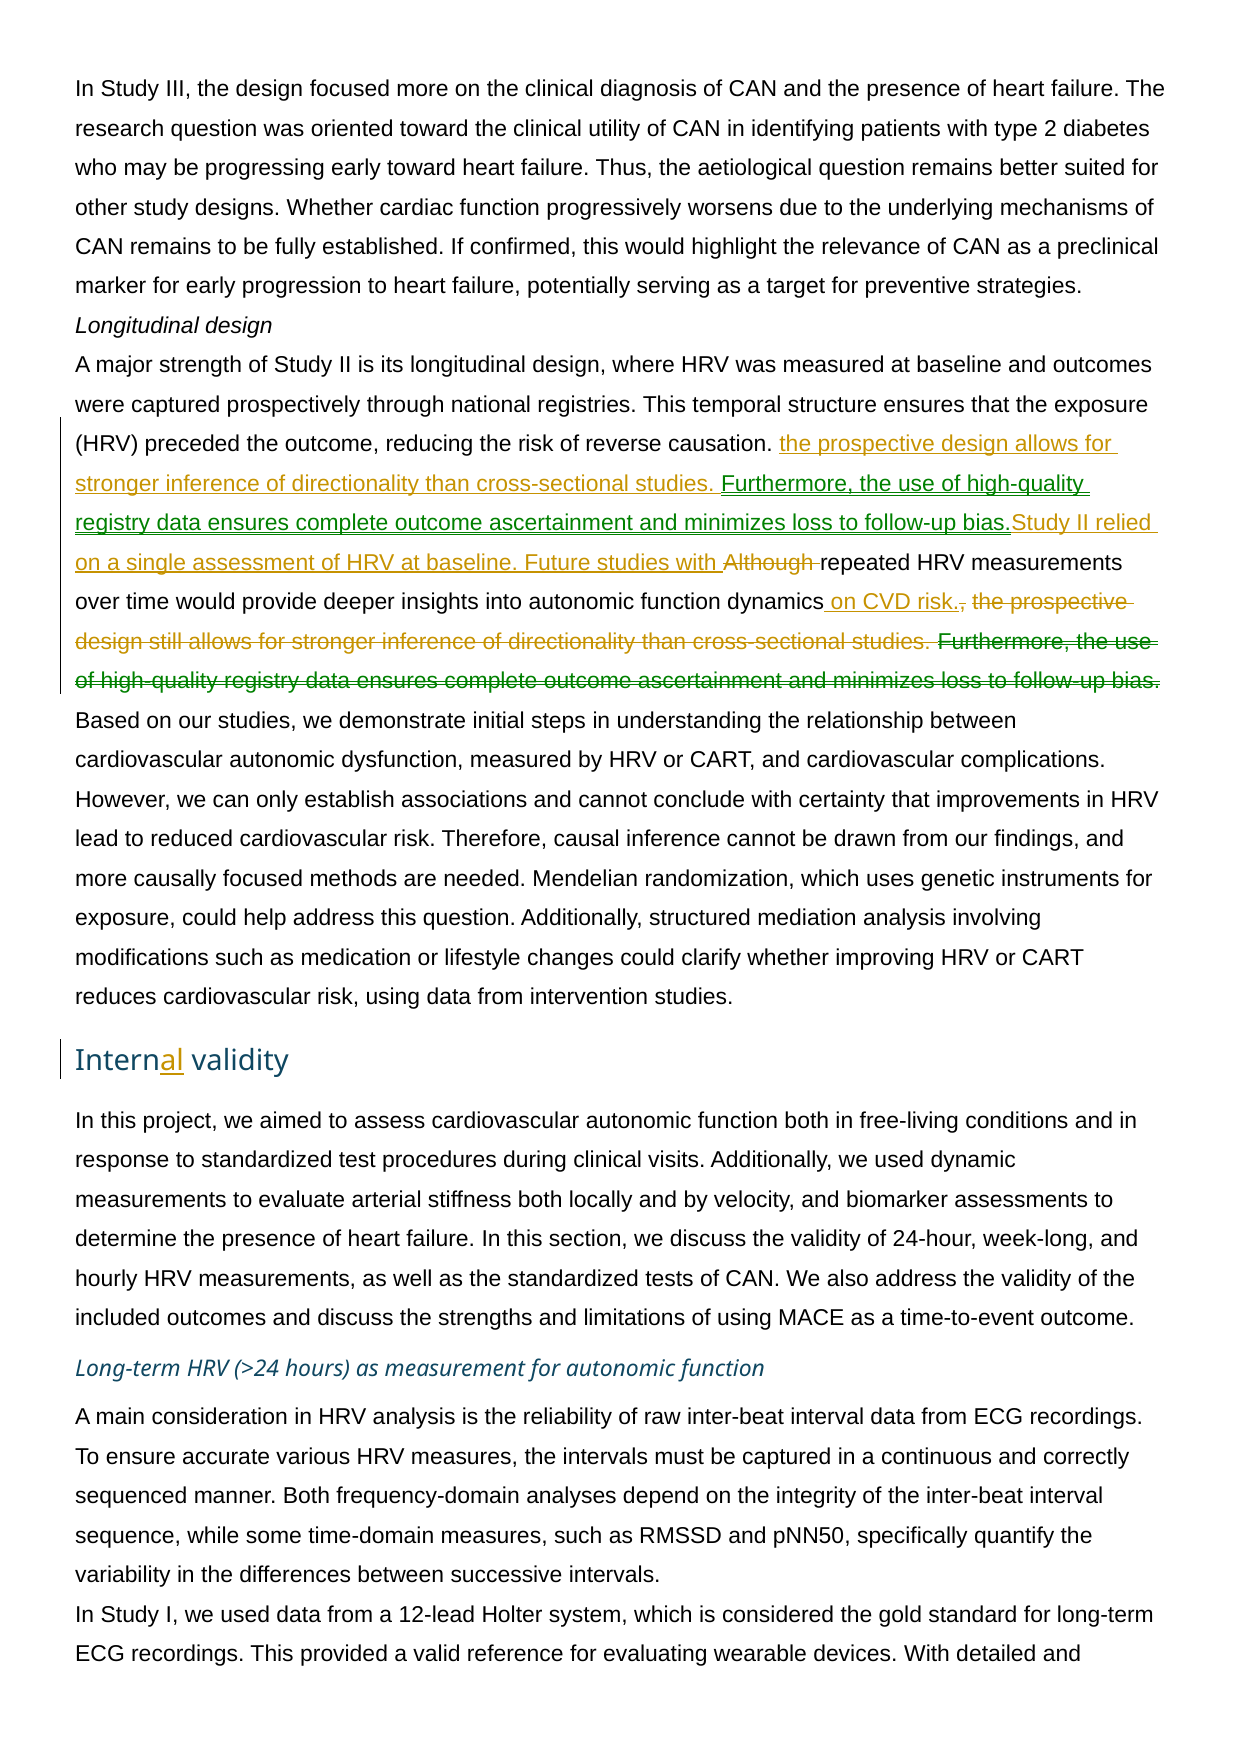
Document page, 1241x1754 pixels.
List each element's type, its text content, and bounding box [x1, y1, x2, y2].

text Based on our studies, we demonstrate initial steps in understanding the relationship between cardiovascular autonomic dysfunction, measured by HRV or CART, and cardiovascular complications. However, we can only establish associations and cannot conclude with certainty that improvements in HRV lead to reduced cardiovascular risk. Therefore, causal inference cannot be drawn from our findings, and more causally focused methods are needed. Mendelian randomization, which uses genetic instruments for exposure, could help address this question. Additionally, structured mediation analysis involving modifications such as medication or lifestyle changes could clarify whether improving HRV or CART reduces cardiovascular risk, using data from intervention studies. [75, 707, 1165, 1009]
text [75, 1601, 1165, 1666]
text Longitudinal design [75, 312, 1165, 338]
text In this project, we aimed to assess cardiovascular autonomic function both in free-living conditions and in response to standardized test procedures during clinical visits. Additionally, we used dynamic measurements to evaluate arterial stiffness both locally and by velocity, and biomarker assessments to determine the presence of heart failure. In this section, we discuss the validity of 24-hour, week-long, and hourly HRV measurements, as well as the standardized tests of CAN. We also address the validity of the included outcomes and discuss the strengths and limitations of using MACE as a time-to-event outcome. [75, 1107, 1165, 1331]
subtitle Intern validity [75, 1039, 1165, 1079]
text In Study III, the design focused more on the clinical diagnosis of CAN and the presence of heart failure. The research question was oriented toward the clinical utility of CAN in identifying patients with type 2 diabetes who may be progressing early toward heart failure. Thus, the aetiological question remains better suited for other study designs. Whether cardiac function progressively worsens due to the underlying mechanisms of CAN remains to be fully established. If confirmed, this would highlight the relevance of CAN as a preclinical marker for early progression to heart failure, potentially serving as a target for preventive strategies. [75, 75, 1165, 299]
subtitle Long-term HRV (>24 hours) as measurement for autonomic function [75, 1352, 1165, 1383]
text A main consideration in HRV analysis is the reliability of raw inter-beat interval data from ECG recordings. To ensure accurate various HRV measures, the intervals must be captured in a continuous and correctly sequenced manner. Both frequency-domain analyses depend on the integrity of the inter-beat interval sequence, while some time-domain measures, such as RMSSD and pNN50, specifically quantify the variability in the differences between successive intervals. [75, 1403, 1165, 1587]
text A major strength of Study II is its longitudinal design, where HRV was measured at baseline and outcomes were captured prospectively through national registries. This temporal structure ensures that the exposure (HRV) preceded the outcome, reducing the risk of reverse causation. repeated HRV measurements over time would provide deeper insights into autonomic function dynamics [75, 351, 1165, 693]
